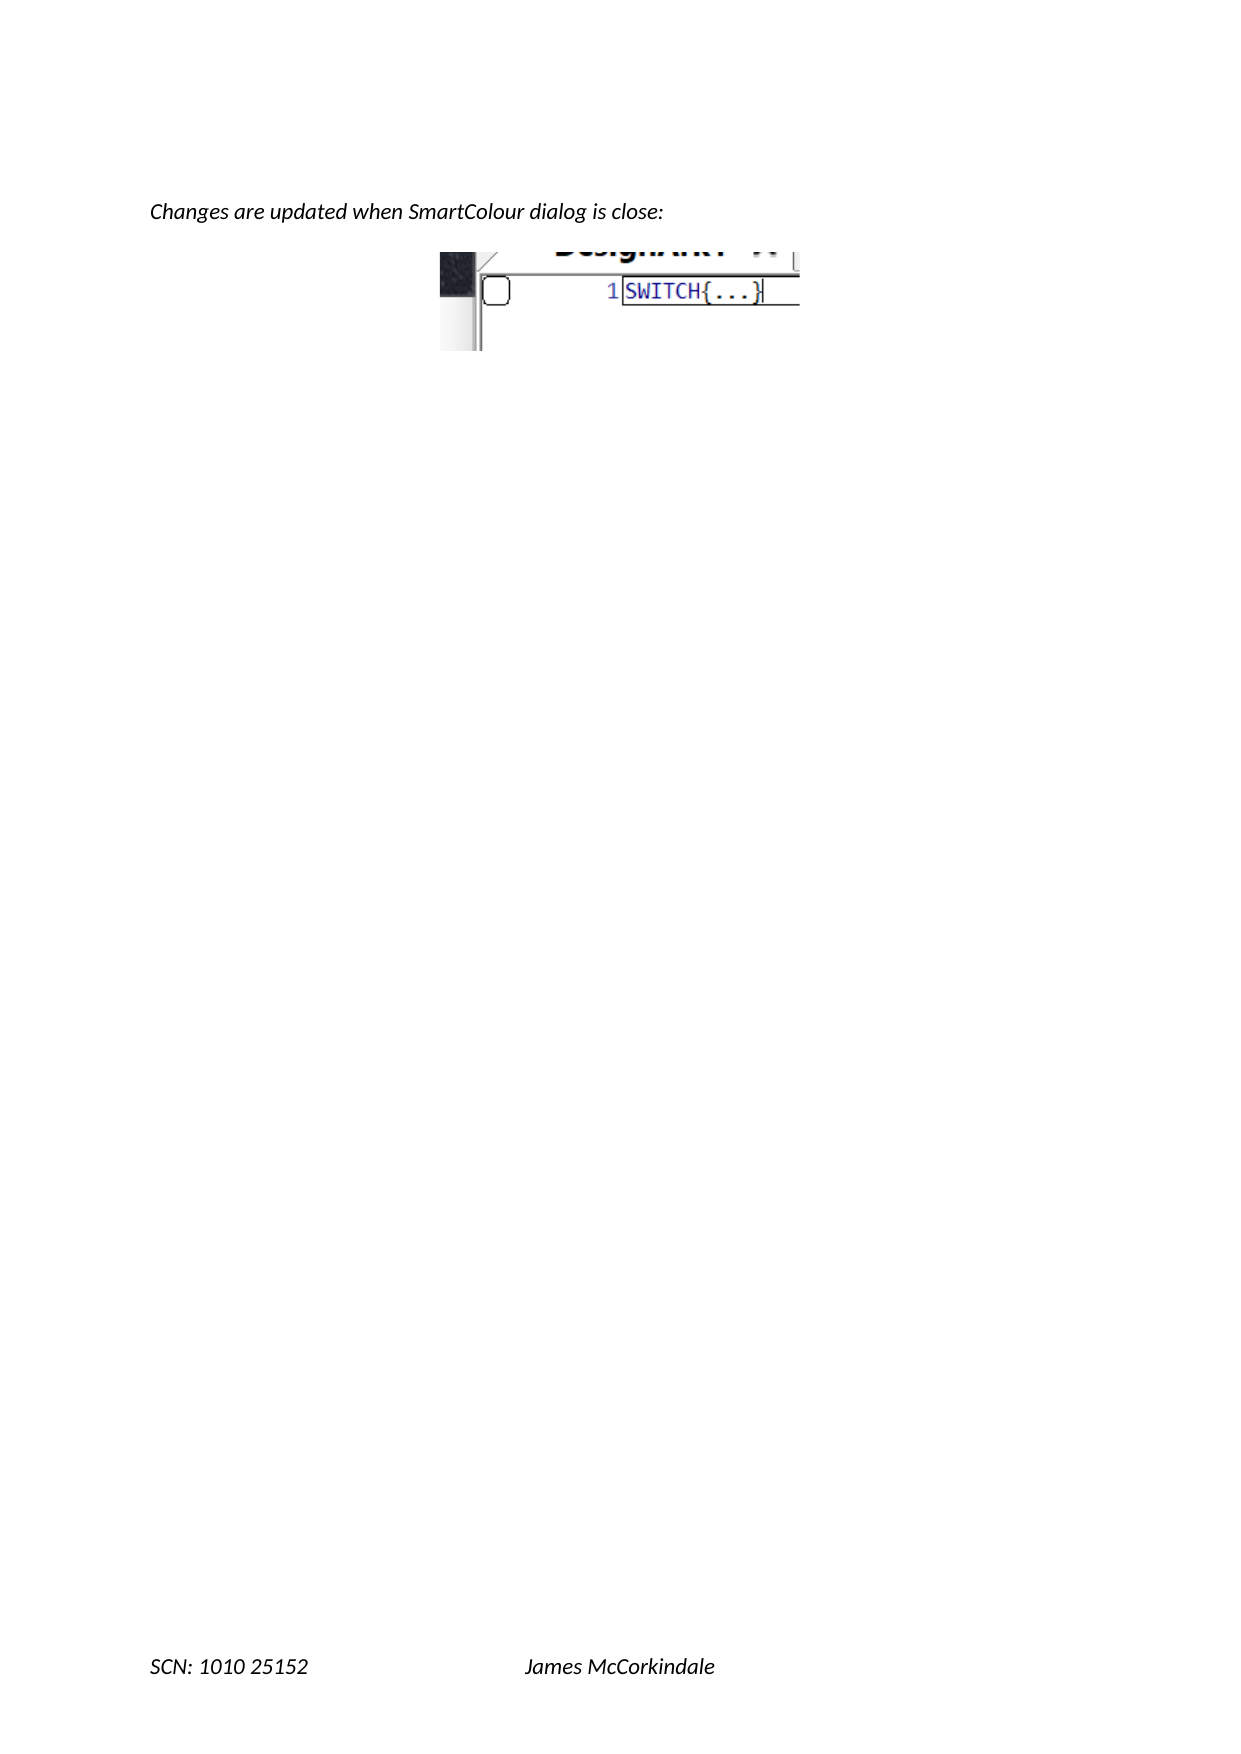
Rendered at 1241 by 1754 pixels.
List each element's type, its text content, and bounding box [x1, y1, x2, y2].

picture [439, 252, 800, 351]
text Changes are updated when SmartColour dialog is close: [150, 197, 1090, 225]
